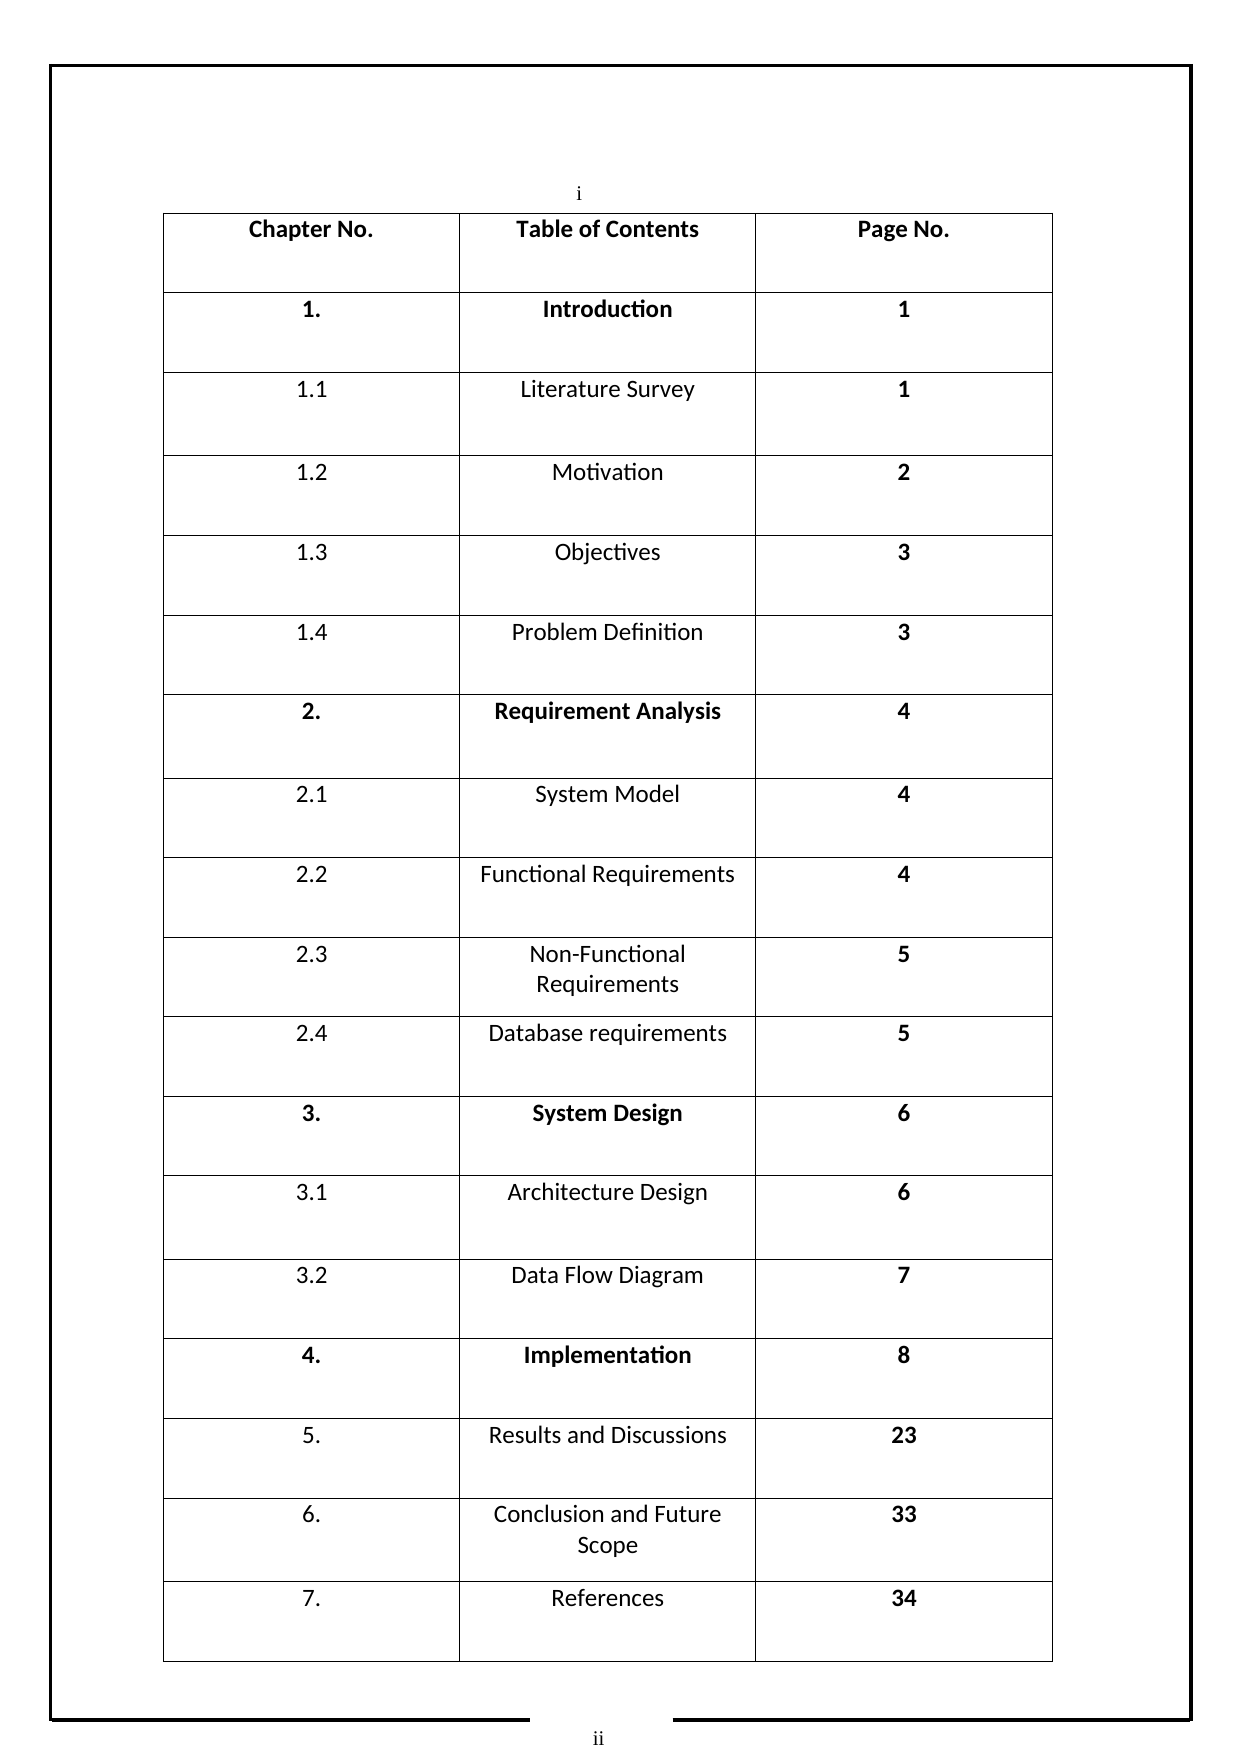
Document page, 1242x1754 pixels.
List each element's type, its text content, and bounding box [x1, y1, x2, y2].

table_cell Data Flow Diagram [460, 1260, 755, 1338]
table_cell 34 [756, 1582, 1052, 1661]
table_cell 8 [756, 1339, 1052, 1418]
table_cell 1.3 [164, 536, 459, 614]
table_cell 33 [756, 1499, 1052, 1581]
table_cell 1. [164, 293, 459, 372]
table_cell 4 [756, 779, 1052, 857]
table_cell Functional Requirements [460, 858, 755, 937]
table_cell 6 [756, 1176, 1052, 1258]
table_cell Objectives [460, 536, 755, 614]
table_cell Non-Functional Requirements [460, 938, 755, 1016]
table_cell Motivation [460, 456, 755, 535]
table_cell Implementation [460, 1339, 755, 1418]
table_cell Requirement Analysis [460, 695, 755, 777]
table_cell 3.2 [164, 1260, 459, 1338]
table_cell Database requirements [460, 1017, 755, 1096]
table_cell System Design [460, 1097, 755, 1175]
table_cell 2.2 [164, 858, 459, 937]
table_cell Architecture Design [460, 1176, 755, 1258]
table_cell 3. [164, 1097, 459, 1175]
table_cell 2.3 [164, 938, 459, 1016]
table_cell Literature Survey [460, 373, 755, 455]
table_cell 5 [756, 938, 1052, 1016]
table_header Page No. [756, 214, 1052, 292]
table_header Table of Contents [460, 214, 755, 292]
table_cell 2.4 [164, 1017, 459, 1096]
table_cell 1 [756, 293, 1052, 372]
table_cell 5 [756, 1017, 1052, 1096]
table_cell Results and Discussions [460, 1419, 755, 1498]
table_cell 6 [756, 1097, 1052, 1175]
table_cell 7 [756, 1260, 1052, 1338]
table_cell 1.2 [164, 456, 459, 535]
table_cell 3 [756, 536, 1052, 614]
table_cell Introduction [460, 293, 755, 372]
table_cell 4 [756, 858, 1052, 937]
table_cell 3 [756, 616, 1052, 694]
table_header Chapter No. [164, 214, 459, 292]
table_cell 2. [164, 695, 459, 777]
table_cell 4 [756, 695, 1052, 777]
table_cell 23 [756, 1419, 1052, 1498]
table_cell Conclusion and Future Scope [460, 1499, 755, 1581]
table_cell References [460, 1582, 755, 1661]
table_cell 6. [164, 1499, 459, 1581]
table_cell 4. [164, 1339, 459, 1418]
table_cell 1.4 [164, 616, 459, 694]
table_cell 1.1 [164, 373, 459, 455]
table_cell 7. [164, 1582, 459, 1661]
text i [175, 183, 1137, 204]
table_cell 2 [756, 456, 1052, 535]
table_cell 5. [164, 1419, 459, 1498]
table_cell 3.1 [164, 1176, 459, 1258]
table_cell 2.1 [164, 779, 459, 857]
table_cell Problem Definition [460, 616, 755, 694]
table_cell 1 [756, 373, 1052, 455]
table_cell System Model [460, 779, 755, 857]
